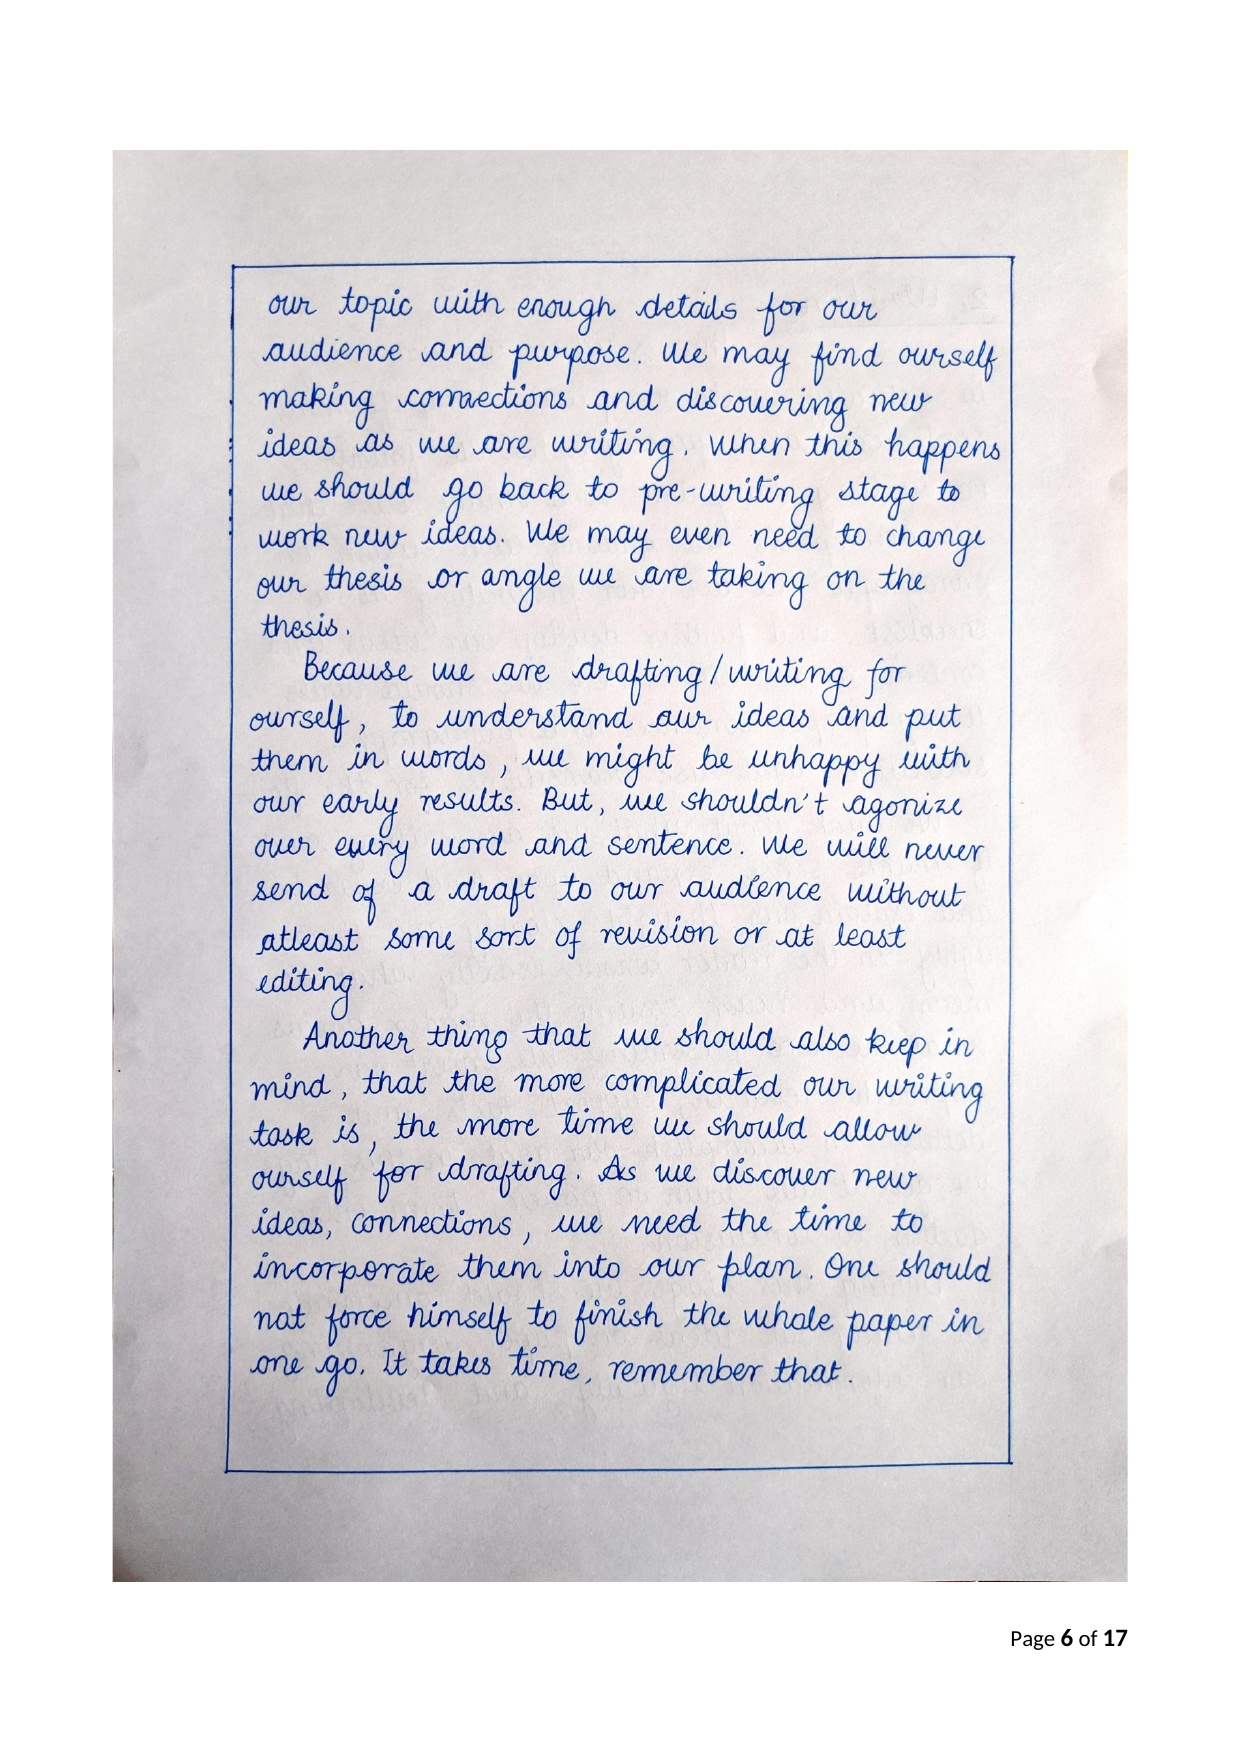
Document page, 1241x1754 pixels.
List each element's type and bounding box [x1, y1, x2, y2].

picture [112, 150, 1128, 1582]
